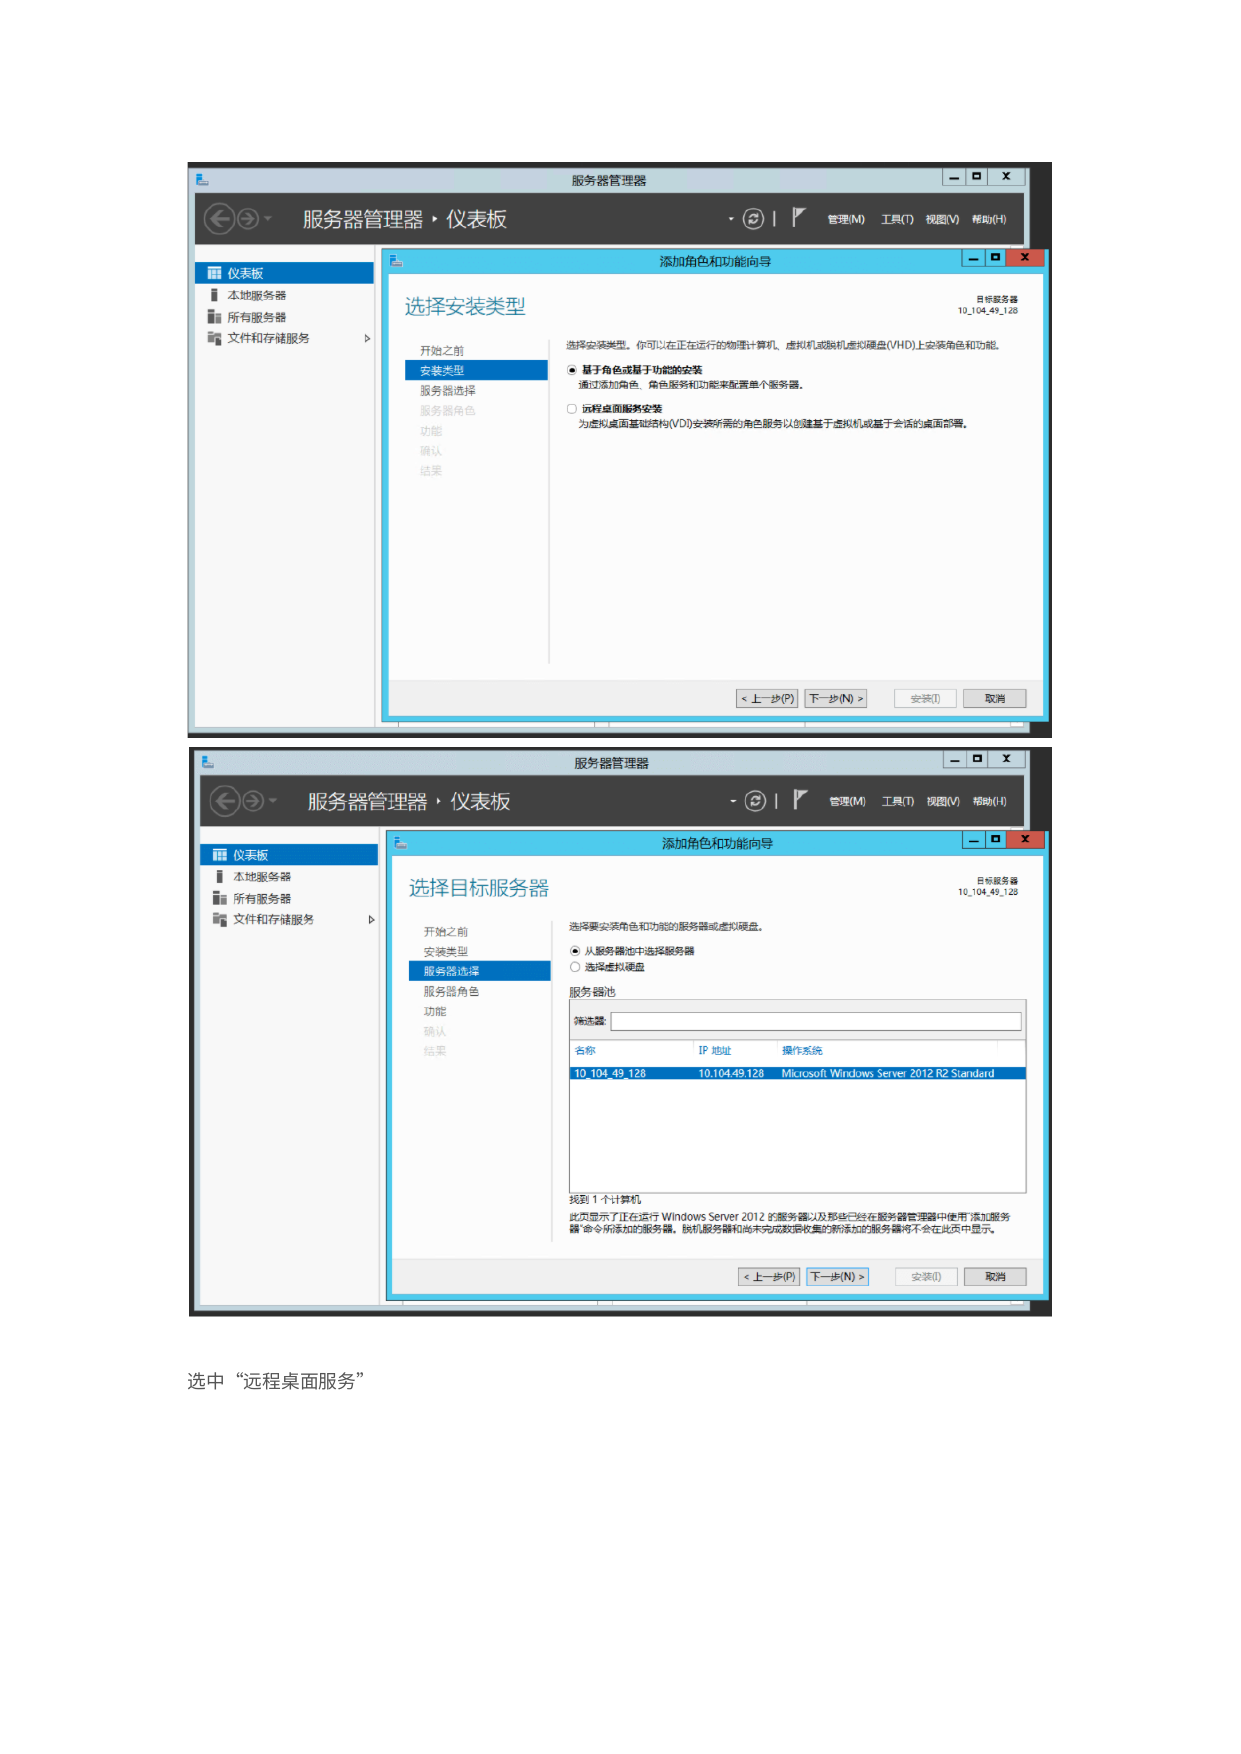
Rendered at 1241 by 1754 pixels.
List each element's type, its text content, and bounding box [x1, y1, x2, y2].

picture [187, 162, 1053, 738]
text 选中“远程桌面服务” [187, 1364, 1053, 1397]
picture [187, 747, 1053, 1317]
